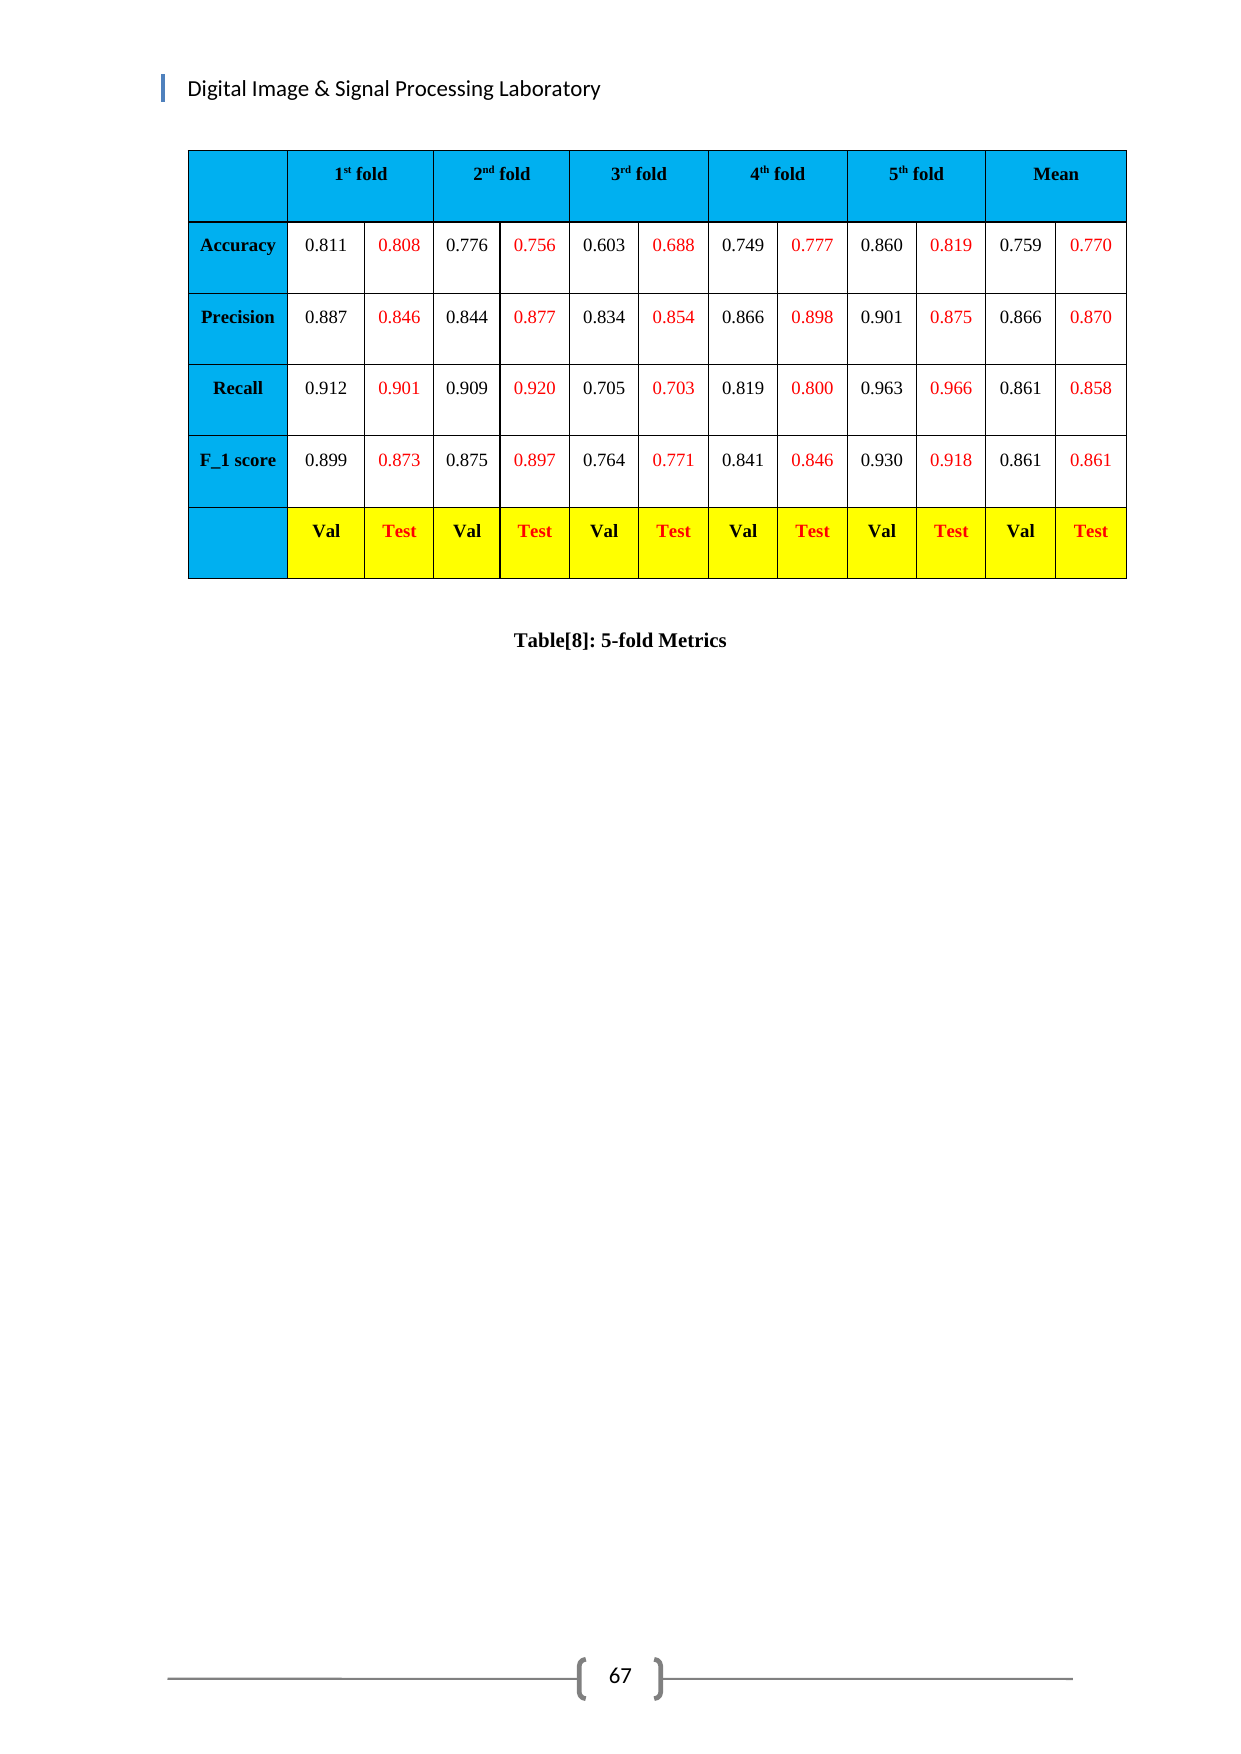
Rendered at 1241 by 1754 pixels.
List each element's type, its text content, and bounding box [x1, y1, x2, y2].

table_cell 0.703 [639, 365, 708, 435]
table_cell 0.800 [778, 365, 847, 435]
table_cell Val [434, 508, 499, 578]
table_cell Test [778, 508, 847, 578]
table_cell 0.834 [570, 294, 638, 364]
table_header 4th fold [709, 151, 847, 221]
table_header 1st fold [288, 151, 433, 221]
table_cell 0.759 [986, 223, 1055, 293]
table_cell 0.771 [639, 436, 708, 507]
table_cell Test [639, 508, 708, 578]
table_cell 0.819 [917, 223, 985, 293]
table_cell 0.899 [288, 436, 364, 507]
table_cell 0.764 [570, 436, 638, 507]
table_cell Precision [189, 294, 287, 364]
table_cell 0.898 [778, 294, 847, 364]
table_cell Accuracy [189, 223, 287, 293]
table_cell 0.909 [434, 365, 499, 435]
table_cell Val [288, 508, 364, 578]
table_cell Test [365, 508, 433, 578]
table_cell 0.858 [1056, 365, 1126, 435]
table_cell 0.861 [986, 436, 1055, 507]
table_header 3rd fold [570, 151, 708, 221]
table_cell 0.770 [1056, 223, 1126, 293]
table_cell [189, 508, 287, 578]
table_cell 0.819 [709, 365, 777, 435]
table_header 5th fold [848, 151, 985, 221]
table_cell 0.811 [288, 223, 364, 293]
table_cell 0.749 [709, 223, 777, 293]
table_cell 0.777 [778, 223, 847, 293]
table_cell 0.846 [365, 294, 433, 364]
table_cell 0.918 [917, 436, 985, 507]
table_cell 0.866 [709, 294, 777, 364]
table_cell 0.963 [848, 365, 916, 435]
table_cell 0.887 [288, 294, 364, 364]
table_header [189, 151, 287, 221]
table_cell 0.861 [986, 365, 1055, 435]
table_cell Test [917, 508, 985, 578]
table_cell 0.912 [288, 365, 364, 435]
table_cell 0.688 [639, 223, 708, 293]
table_cell 0.875 [917, 294, 985, 364]
table_cell 0.920 [501, 365, 569, 435]
table_cell Val [848, 508, 916, 578]
table_cell 0.866 [986, 294, 1055, 364]
table_cell Recall [189, 365, 287, 435]
table_cell 0.901 [365, 365, 433, 435]
text Table[8]: 5-fold Metrics [187, 628, 1053, 652]
table_header 2nd fold [434, 151, 569, 221]
table_cell 0.808 [365, 223, 433, 293]
table_cell 0.705 [570, 365, 638, 435]
table_cell 0.844 [434, 294, 499, 364]
table_cell 0.841 [709, 436, 777, 507]
table_cell 0.603 [570, 223, 638, 293]
table_cell Val [709, 508, 777, 578]
table_cell 0.966 [917, 365, 985, 435]
table_cell Test [501, 508, 569, 578]
table_cell F_1 score [189, 436, 287, 507]
table_cell 0.901 [848, 294, 916, 364]
table_cell Val [570, 508, 638, 578]
table_cell 0.776 [434, 223, 499, 293]
table_header Mean [986, 151, 1126, 221]
table_cell 0.930 [848, 436, 916, 507]
table_cell 0.854 [639, 294, 708, 364]
table_cell 0.861 [1056, 436, 1126, 507]
table_cell 0.860 [848, 223, 916, 293]
table_cell Test [1056, 508, 1126, 578]
table_cell 0.897 [501, 436, 569, 507]
table_cell 0.875 [434, 436, 499, 507]
table_cell 0.756 [501, 223, 569, 293]
table_cell 0.873 [365, 436, 433, 507]
table_cell 0.846 [778, 436, 847, 507]
table_cell 0.877 [501, 294, 569, 364]
table_cell Val [986, 508, 1055, 578]
table_cell 0.870 [1056, 294, 1126, 364]
